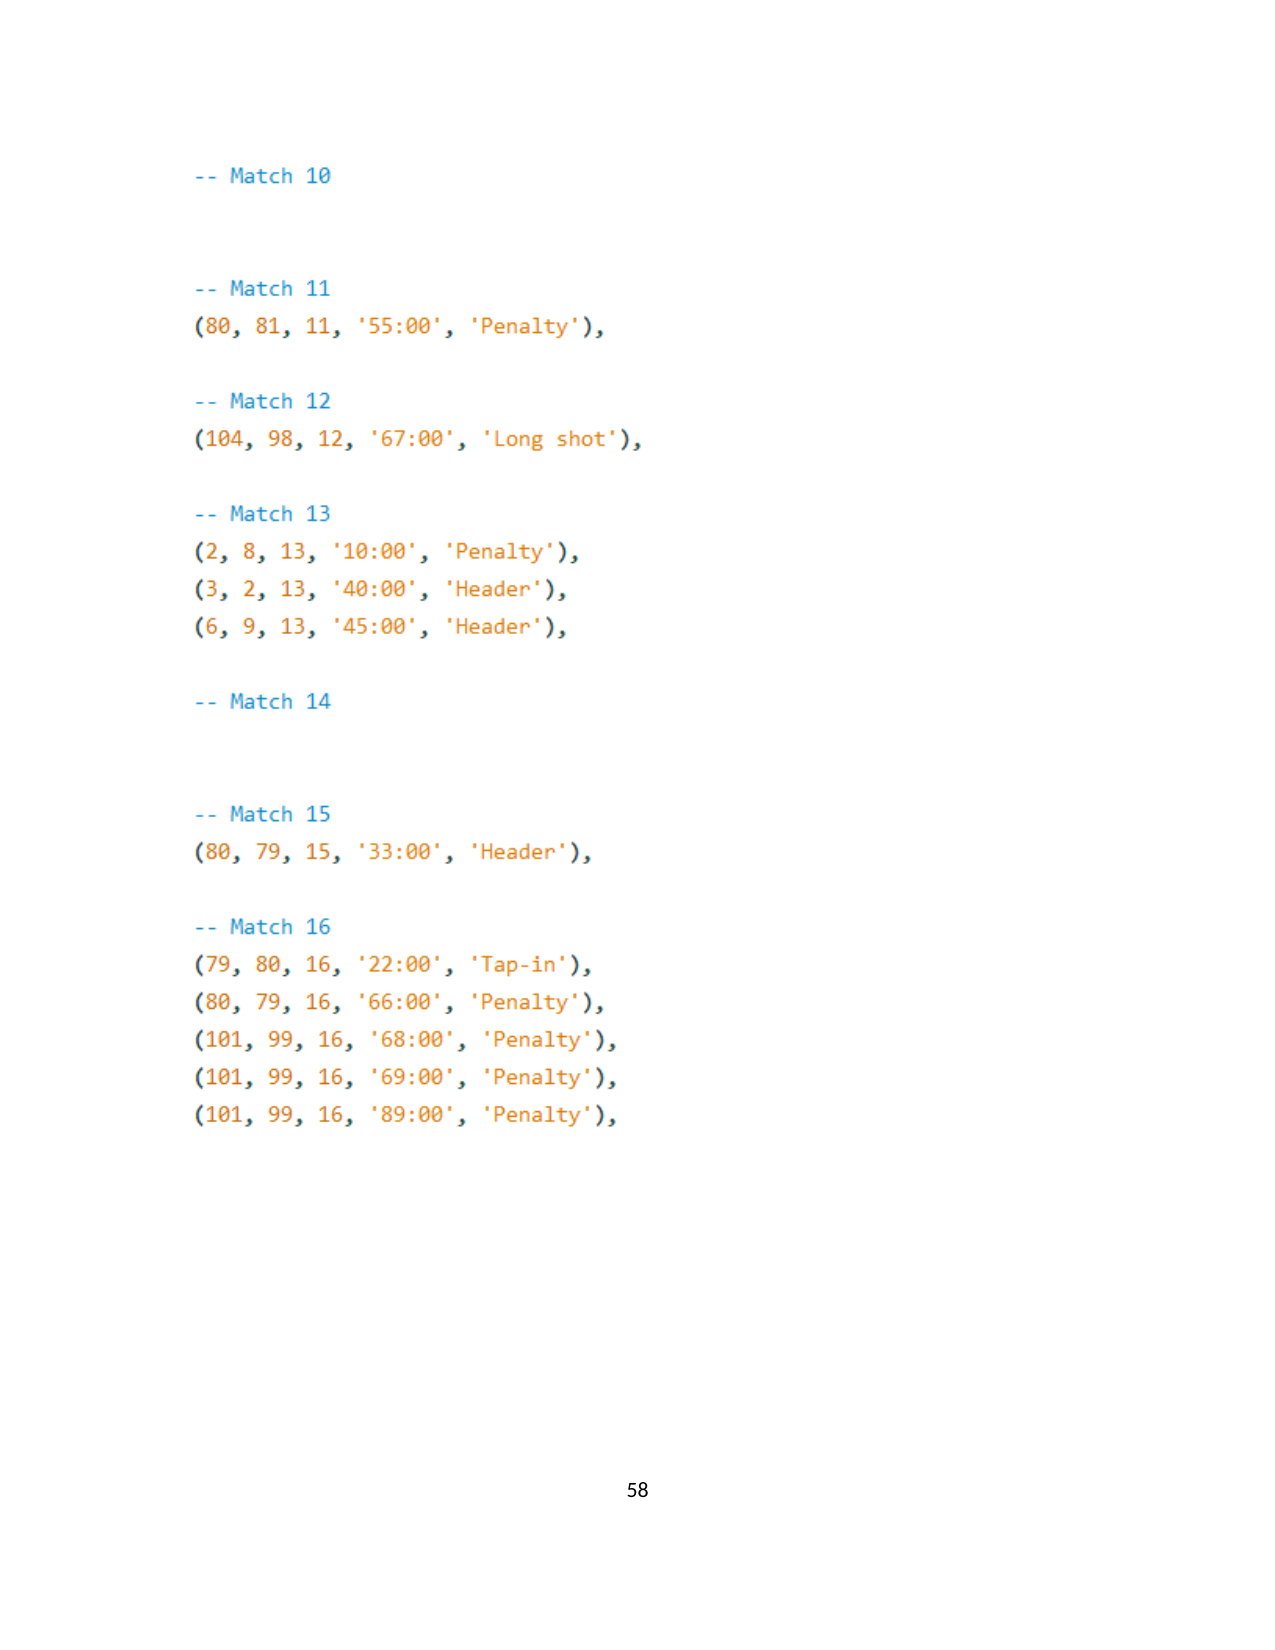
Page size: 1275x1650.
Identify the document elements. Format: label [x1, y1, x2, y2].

picture [187, 150, 1068, 1144]
